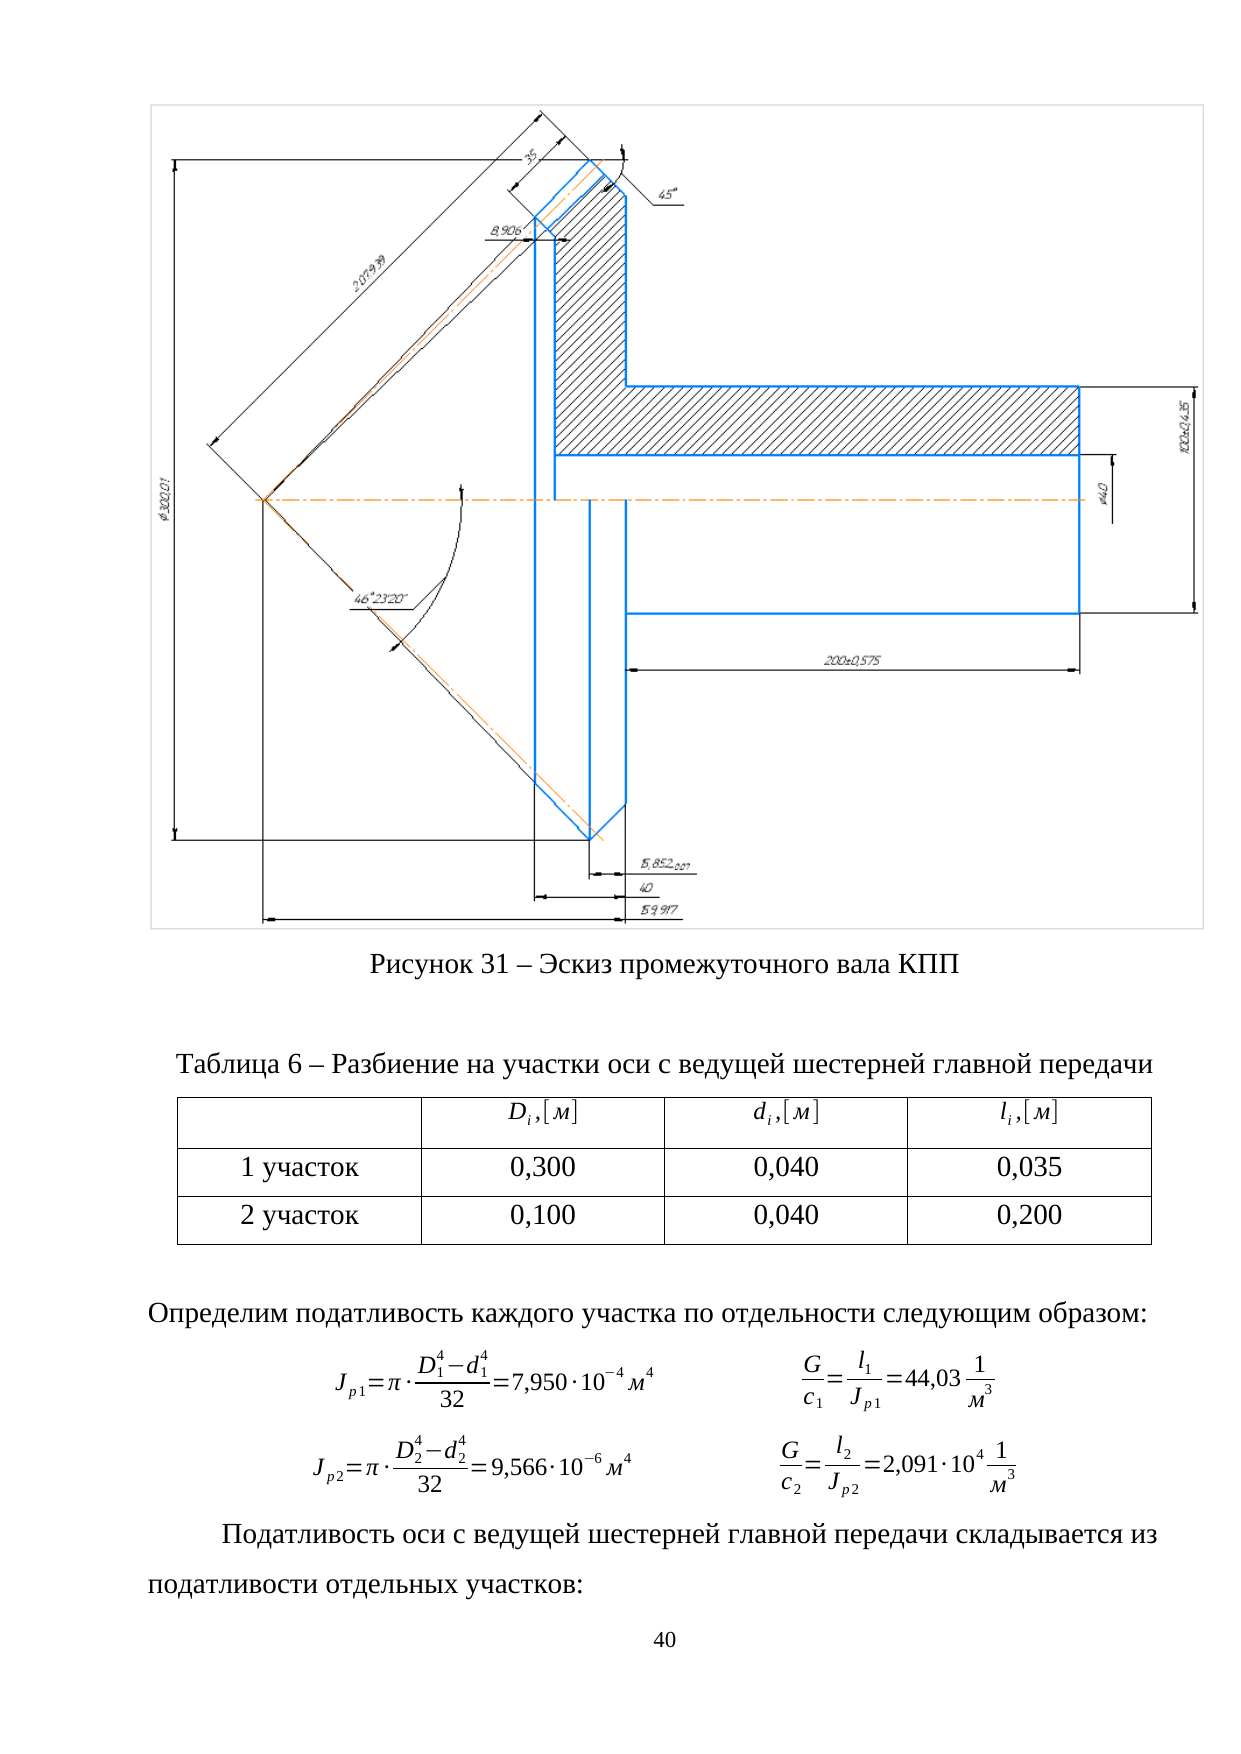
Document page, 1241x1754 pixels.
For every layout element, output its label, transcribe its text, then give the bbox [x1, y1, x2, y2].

table_cell 0,035 [908, 1149, 1151, 1196]
table_cell 0,040 [665, 1149, 907, 1196]
table_cell 0,300 [422, 1149, 664, 1196]
text Определим податливость каждого участка по отдельности следующим образом: [148, 1295, 1181, 1328]
table_cell 0,040 [665, 1197, 907, 1243]
table_cell 2 участок [178, 1197, 421, 1243]
text Рисунок 31 – Эскиз промежуточного вала КПП [148, 946, 1181, 979]
text Податливость оси с ведущей шестерней главной передачи складывается из податливости отдельных участков: [148, 1516, 1181, 1600]
text Таблица 6 – Разбиение на участки оси с ведущей шестерней главной передачи [148, 1046, 1181, 1080]
table_cell 1 участок [178, 1149, 421, 1196]
table_header [422, 1098, 664, 1148]
table_cell 0,100 [422, 1197, 664, 1243]
table_header [908, 1098, 1151, 1148]
picture [147, 101, 1211, 933]
table_cell 0,200 [908, 1197, 1151, 1243]
table_header [665, 1098, 907, 1148]
table_header [178, 1098, 421, 1148]
